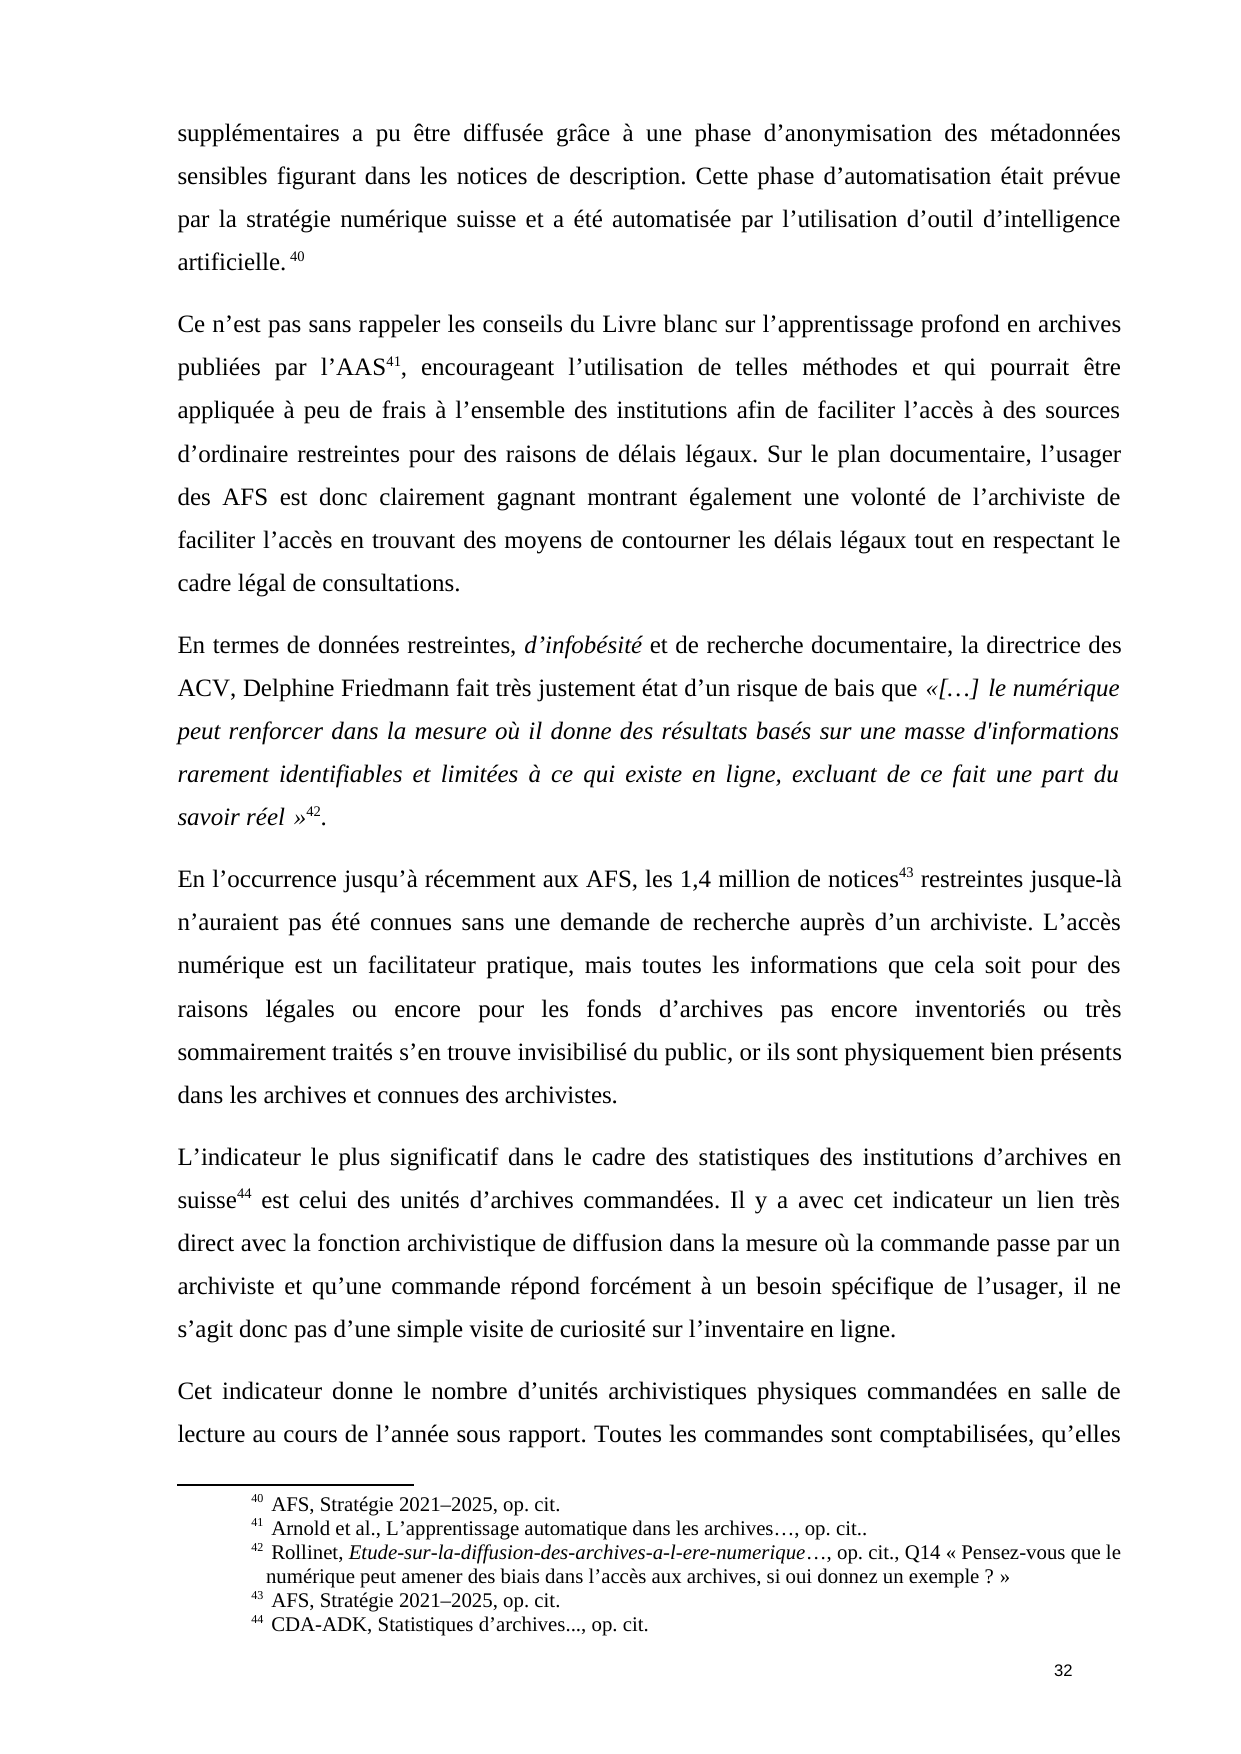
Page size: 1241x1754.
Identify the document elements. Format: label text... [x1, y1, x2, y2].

text L’indicateur le plus significatif dans le cadre des statistiques des institutions d’archives en suisse est celui des unités d’archives commandées. Il y a avec cet indicateur un lien très direct avec la fonction archivistique de diffusion dans la mesure où la commande passe par un archiviste et qu’une commande répond forcément à un besoin spécifique de l’usager, il ne s’agit donc pas d’une simple visite de curiosité sur l’inventaire en ligne. [177, 1142, 1122, 1343]
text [177, 1376, 1122, 1448]
text Ce n’est pas sans rappeler les conseils du Livre blanc sur l’apprentissage profond en archives publiées par l’AAS, encourageant l’utilisation de telles méthodes et qui pourrait être appliquée à peu de frais à l’ensemble des institutions afin de faciliter l’accès à des sources d’ordinaire restreintes pour des raisons de délais légaux. Sur le plan documentaire, l’usager des AFS est donc clairement gagnant montrant également une volonté de l’archiviste de faciliter l’accès en trouvant des moyens de contourner les délais légaux tout en respectant le cadre légal de consultations. [177, 309, 1122, 597]
text En l’occurrence jusqu’à récemment aux AFS, les 1,4 million de notices restreintes jusque-là n’auraient pas été connues sans une demande de recherche auprès d’un archiviste. L’accès numérique est un facilitateur pratique, mais toutes les informations que cela soit pour des raisons légales ou encore pour les fonds d’archives pas encore inventoriés ou très sommairement traités s’en trouve invisibilisé du public, or ils sont physiquement bien présents dans les archives et connues des archivistes. [177, 864, 1122, 1109]
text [177, 118, 1122, 276]
text En termes de données restreintes, d’infobésité et de recherche documentaire, la directrice des ACV, Delphine Friedmann fait très justement état d’un risque de bais que «[…] le numérique peut renforcer dans la mesure où il donne des résultats basés sur une masse d'informations rarement identifiables et limitées à ce qui existe en ligne, excluant de ce fait une part du savoir réel ». [177, 630, 1122, 831]
